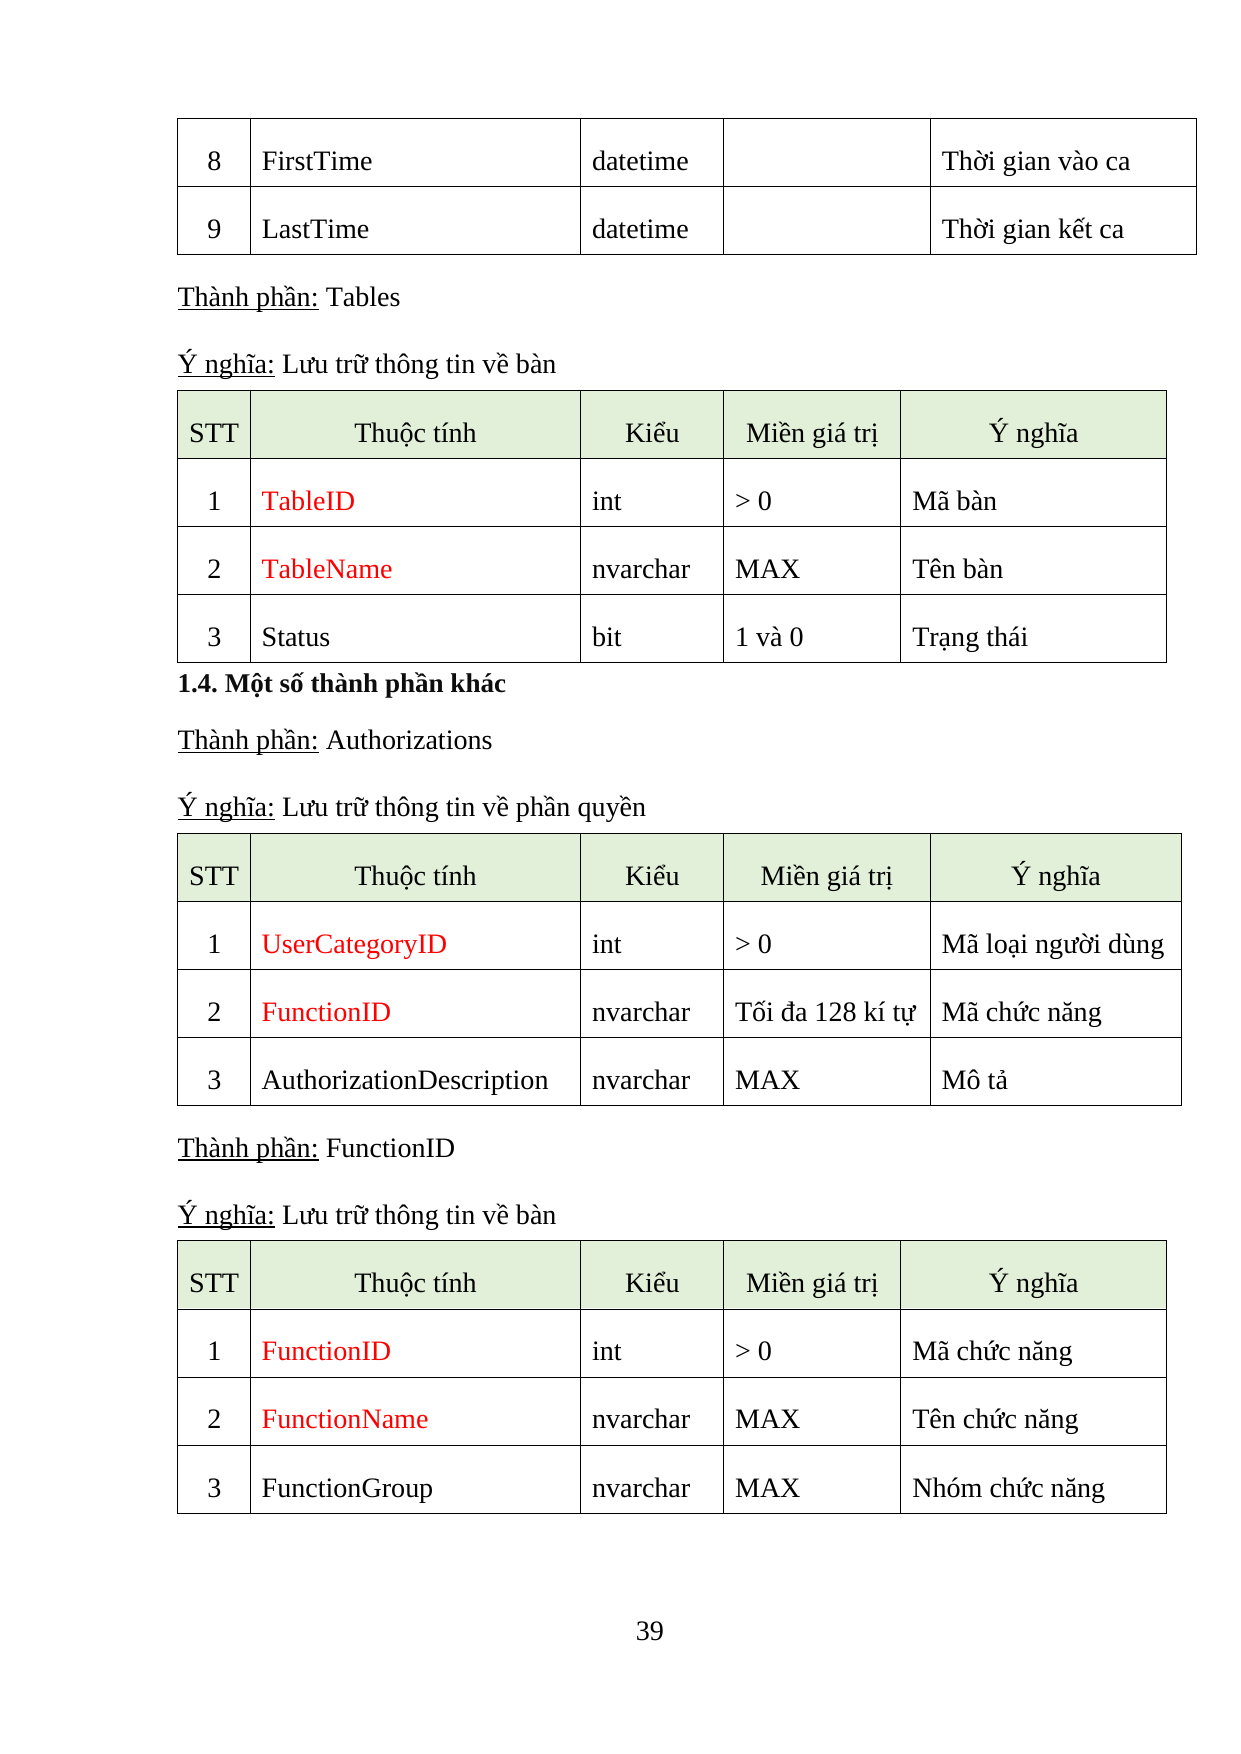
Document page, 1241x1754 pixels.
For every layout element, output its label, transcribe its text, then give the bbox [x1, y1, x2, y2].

table_cell nvarchar [581, 1378, 723, 1445]
table_cell int [581, 459, 723, 526]
table_cell Tên chức năng [901, 1378, 1166, 1445]
table_cell nvarchar [581, 527, 723, 594]
table_cell Mã chức năng [931, 970, 1181, 1037]
table_cell > 0 [724, 902, 930, 969]
table_header Kiểu [581, 391, 723, 458]
table_header Miền giá trị [724, 1241, 900, 1308]
table_cell Tối đa 128 kí tự [724, 970, 930, 1037]
table_cell Mã bàn [901, 459, 1166, 526]
table_cell [724, 119, 930, 186]
table_cell Mã chức năng [901, 1310, 1166, 1377]
table_cell LastTime [251, 187, 580, 254]
table_cell FirstTime [251, 119, 580, 186]
table_cell > 0 [724, 1310, 900, 1377]
table_cell nvarchar [581, 1038, 723, 1105]
table_header Kiểu [581, 1241, 723, 1308]
table_cell Nhóm chức năng [901, 1446, 1166, 1513]
table_header Ý nghĩa [931, 834, 1181, 901]
table_cell datetime [581, 187, 723, 254]
table_cell Mã loại người dùng [931, 902, 1181, 969]
table_cell MAX [724, 1446, 900, 1513]
table_cell [724, 187, 930, 254]
table_cell datetime [581, 119, 723, 186]
table_cell FunctionName [251, 1378, 580, 1445]
table_cell MAX [724, 1038, 930, 1105]
table_cell 2 [178, 970, 250, 1037]
table_cell 2 [178, 1378, 250, 1445]
table_header STT [178, 391, 250, 458]
text Thành phần: Tables [177, 280, 1122, 313]
table_cell 8 [178, 119, 250, 186]
table_cell nvarchar [581, 970, 723, 1037]
table_cell 9 [178, 187, 250, 254]
table_cell MAX [724, 1378, 900, 1445]
table_cell MAX [724, 527, 900, 594]
table_cell TableName [251, 527, 580, 594]
table_header Ý nghĩa [901, 391, 1166, 458]
table_cell Mô tả [931, 1038, 1181, 1105]
table_cell 2 [178, 527, 250, 594]
table_cell > 0 [724, 459, 900, 526]
table_header Miền giá trị [724, 834, 930, 901]
table_header STT [178, 1241, 250, 1308]
table_cell AuthorizationDescription [251, 1038, 580, 1105]
table_header Miền giá trị [724, 391, 900, 458]
table_cell nvarchar [581, 1446, 723, 1513]
table_cell Tên bàn [901, 527, 1166, 594]
table_cell int [581, 1310, 723, 1377]
table_cell Thời gian kết ca [931, 187, 1196, 254]
table_header Thuộc tính [251, 1241, 580, 1308]
table_header Kiểu [581, 834, 723, 901]
table_cell FunctionID [251, 970, 580, 1037]
table_cell 1 và 0 [724, 595, 900, 662]
table_header STT [178, 834, 250, 901]
table_cell 1 [178, 1310, 250, 1377]
subtitle 1.4. Một số thành phần khác [177, 667, 1122, 698]
table_cell 3 [178, 1446, 250, 1513]
table_cell bit [581, 595, 723, 662]
table_cell 3 [178, 595, 250, 662]
table_header Ý nghĩa [901, 1241, 1166, 1308]
table_header Thuộc tính [251, 834, 580, 901]
table_cell 1 [178, 902, 250, 969]
table_header Thuộc tính [251, 391, 580, 458]
table_cell FunctionGroup [251, 1446, 580, 1513]
table_cell TableID [251, 459, 580, 526]
table_cell 3 [178, 1038, 250, 1105]
table_cell 1 [178, 459, 250, 526]
text Thành phần: FunctionID [177, 1131, 1122, 1163]
text Ý nghĩa: Lưu trữ thông tin về bàn [177, 347, 1122, 380]
table_cell Thời gian vào ca [931, 119, 1196, 186]
text Thành phần: Authorizations [177, 723, 1122, 756]
table_cell Status [251, 595, 580, 662]
table_cell int [581, 902, 723, 969]
text Ý nghĩa: Lưu trữ thông tin về phần quyền [177, 791, 1122, 823]
text Ý nghĩa: Lưu trữ thông tin về bàn [177, 1198, 1122, 1231]
table_cell Trạng thái [901, 595, 1166, 662]
table_cell UserCategoryID [251, 902, 580, 969]
table_cell FunctionID [251, 1310, 580, 1377]
